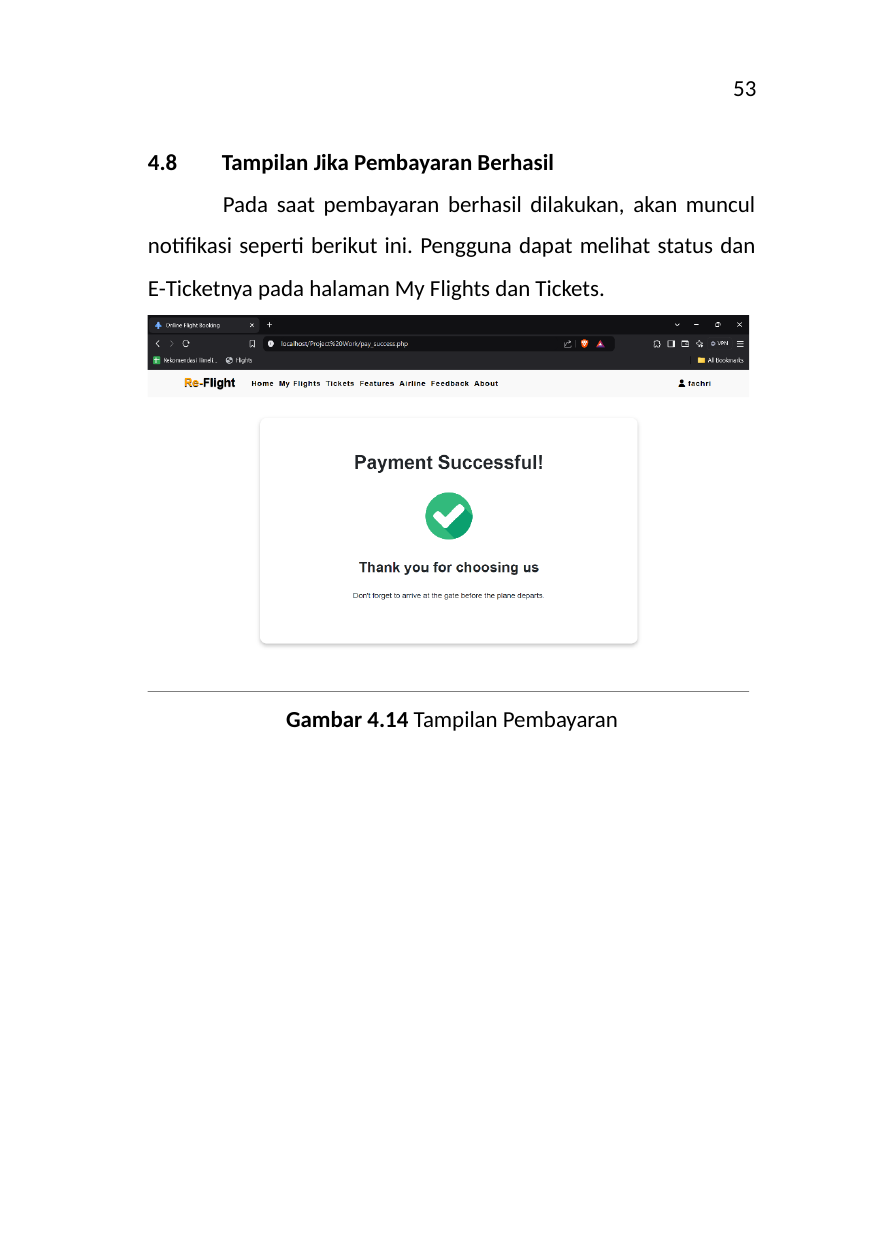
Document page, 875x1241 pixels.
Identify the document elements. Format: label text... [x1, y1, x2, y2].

text Gambar 4.14 Tampilan Pembayaran [148, 706, 756, 733]
picture [147, 315, 750, 692]
subtitle Tampilan Jika Pembayaran Berhasil [148, 148, 756, 176]
text Pada saat pembayaran berhasil dilakukan, akan muncul notifikasi seperti berikut ini. Pengguna dapat melihat status dan E-Ticketnya pada halaman My Flights dan Tickets. [148, 190, 756, 302]
